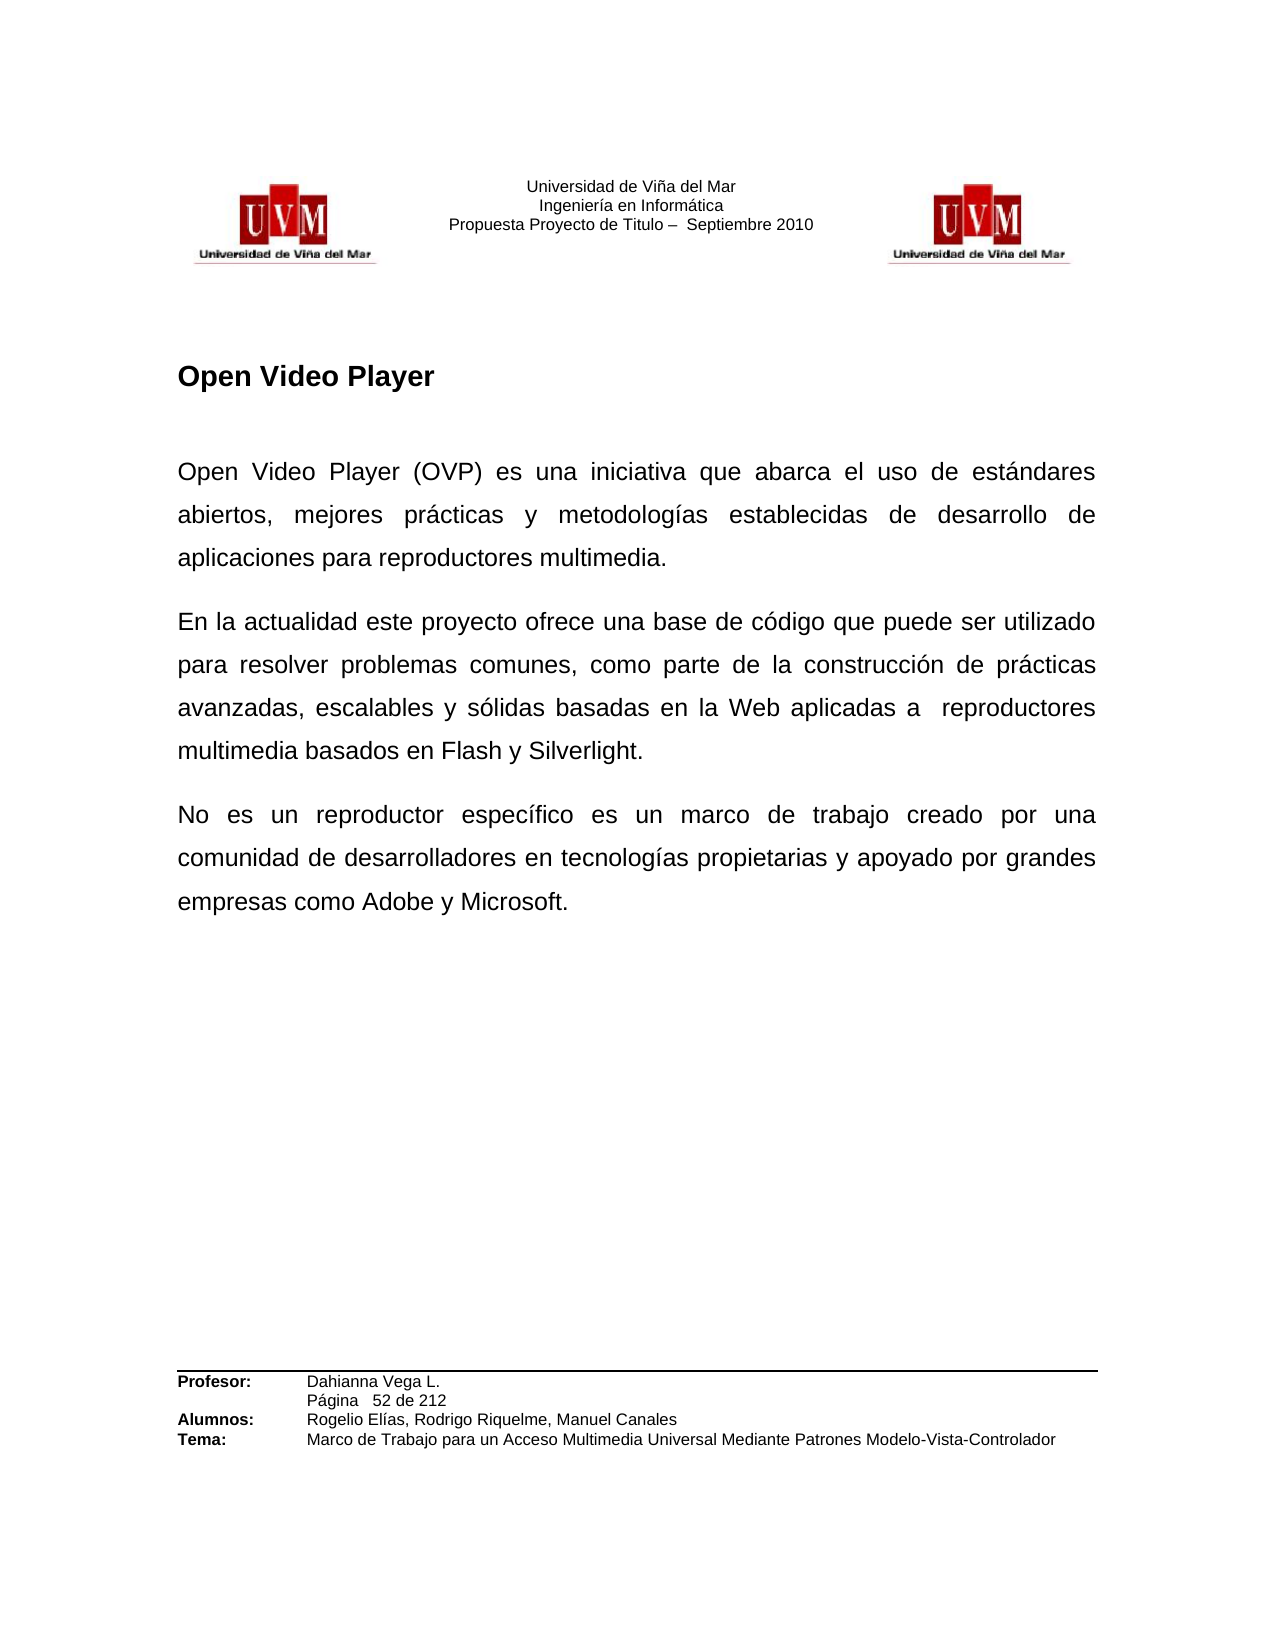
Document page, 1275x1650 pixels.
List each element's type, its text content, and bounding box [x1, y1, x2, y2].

text No es un reproductor específico es un marco de trabajo creado por una comunidad de desarrolladores en tecnologías propietarias y apoyado por grandes empresas como Adobe y Microsoft. [177, 800, 1098, 915]
picture [871, 176, 1084, 267]
text Open Video Player (OVP) es una iniciativa que abarca el uso de estándares abiertos, mejores prácticas y metodologías establecidas de desarrollo de aplicaciones para reproductores multimedia. [177, 457, 1098, 572]
text En la actualidad este proyecto ofrece una base de código que puede ser utilizado para resolver problemas comunes, como parte de la construcción de prácticas avanzadas, escalables y sólidas basadas en la Web aplicadas a reproductores multimedia basados en Flash y Silverlight. [177, 607, 1098, 765]
picture [177, 176, 390, 267]
subtitle Open Video Player [177, 359, 1098, 392]
